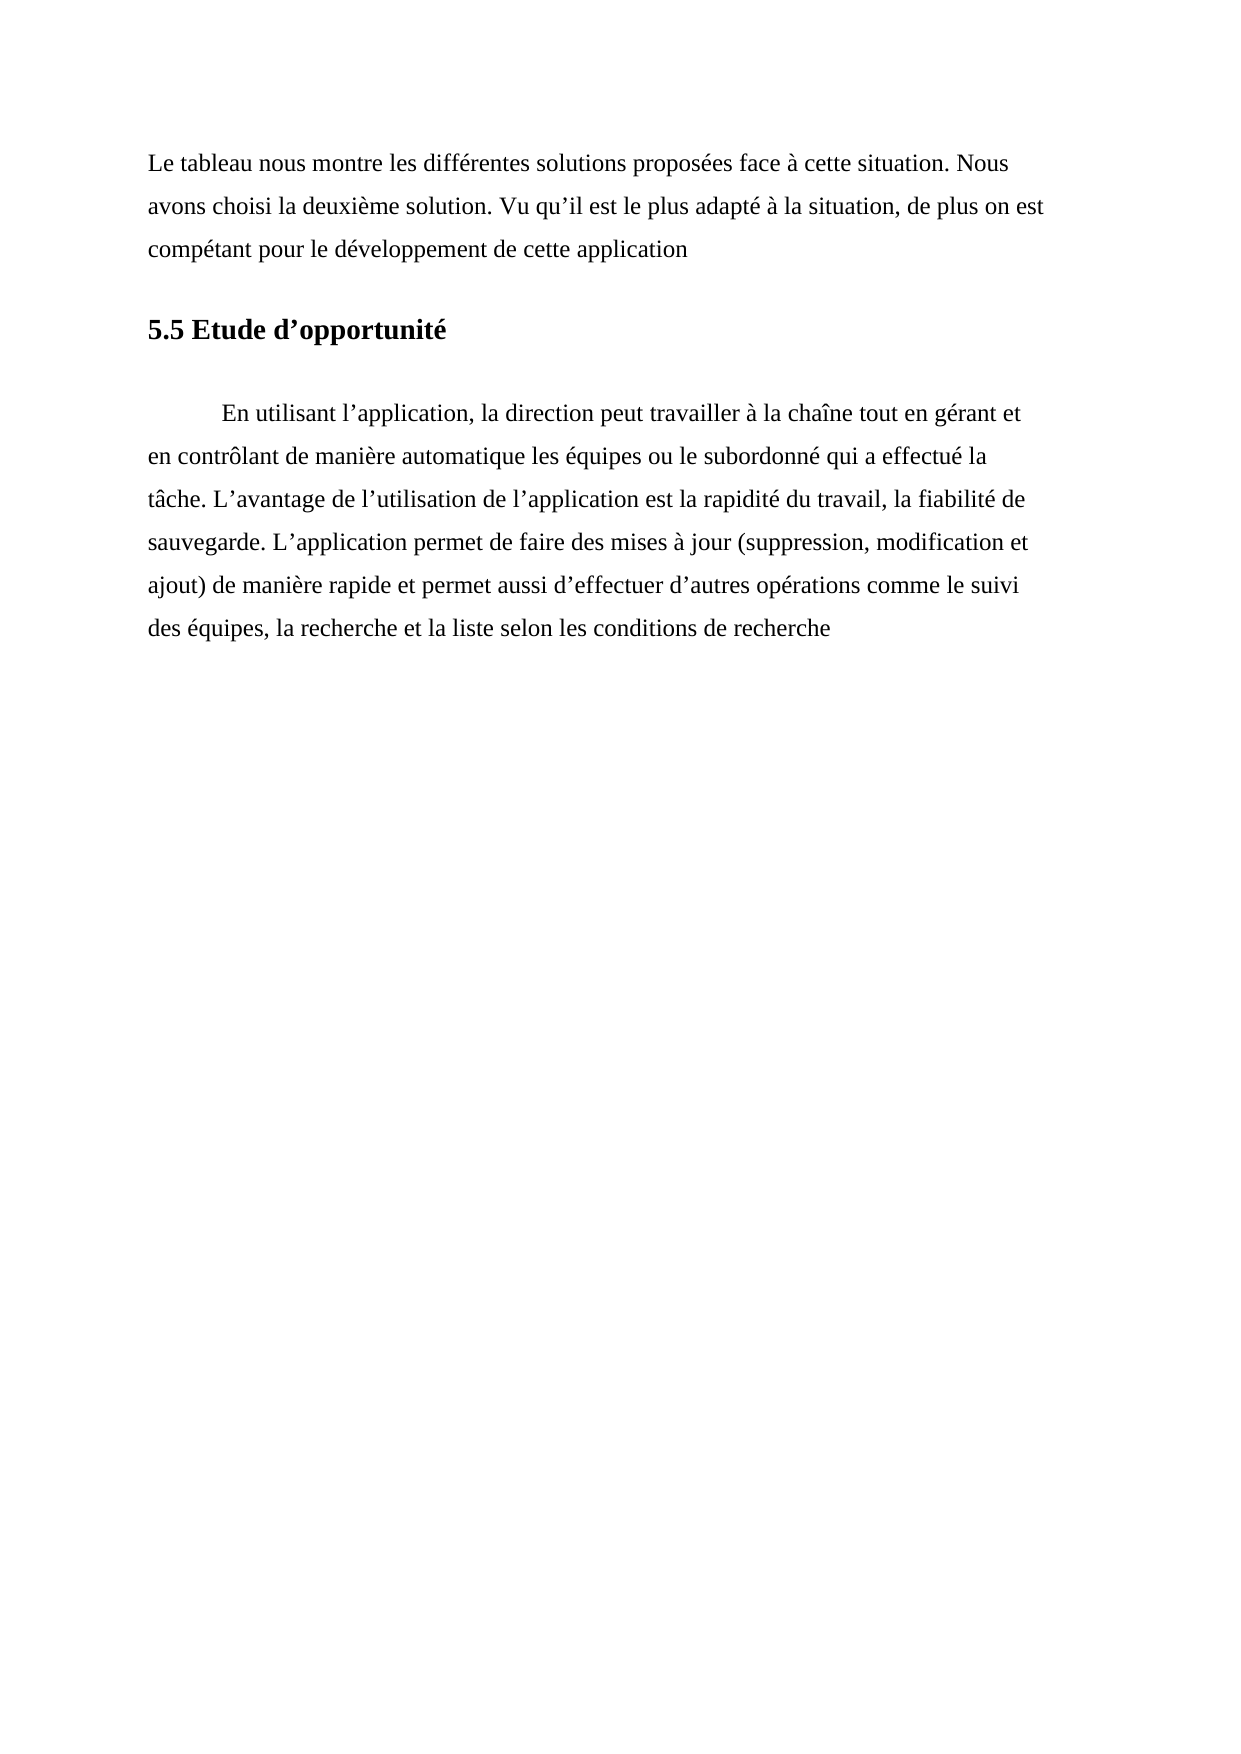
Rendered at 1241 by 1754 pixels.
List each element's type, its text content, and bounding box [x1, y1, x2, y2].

text En utilisant l’application, la direction peut travailler à la chaîne tout en gérant et en contrôlant de manière automatique les équipes ou le subordonné qui a effectué la tâche. L’avantage de l’utilisation de l’application est la rapidité du travail, la fiabilité de sauvegarde. L’application permet de faire des mises à jour (suppression, modification et ajout) de manière rapide et permet aussi d’effectuer d’autres opérations comme le suivi des équipes, la recherche et la liste selon les conditions de recherche [148, 398, 1049, 642]
text 5.5 Etude d’opportunité [148, 312, 1049, 346]
text Le tableau nous montre les différentes solutions proposées face à cette situation. Nous avons choisi la deuxième solution. Vu qu’il est le plus adapté à la situation, de plus on est compétant pour le développement de cette application [148, 148, 1049, 263]
